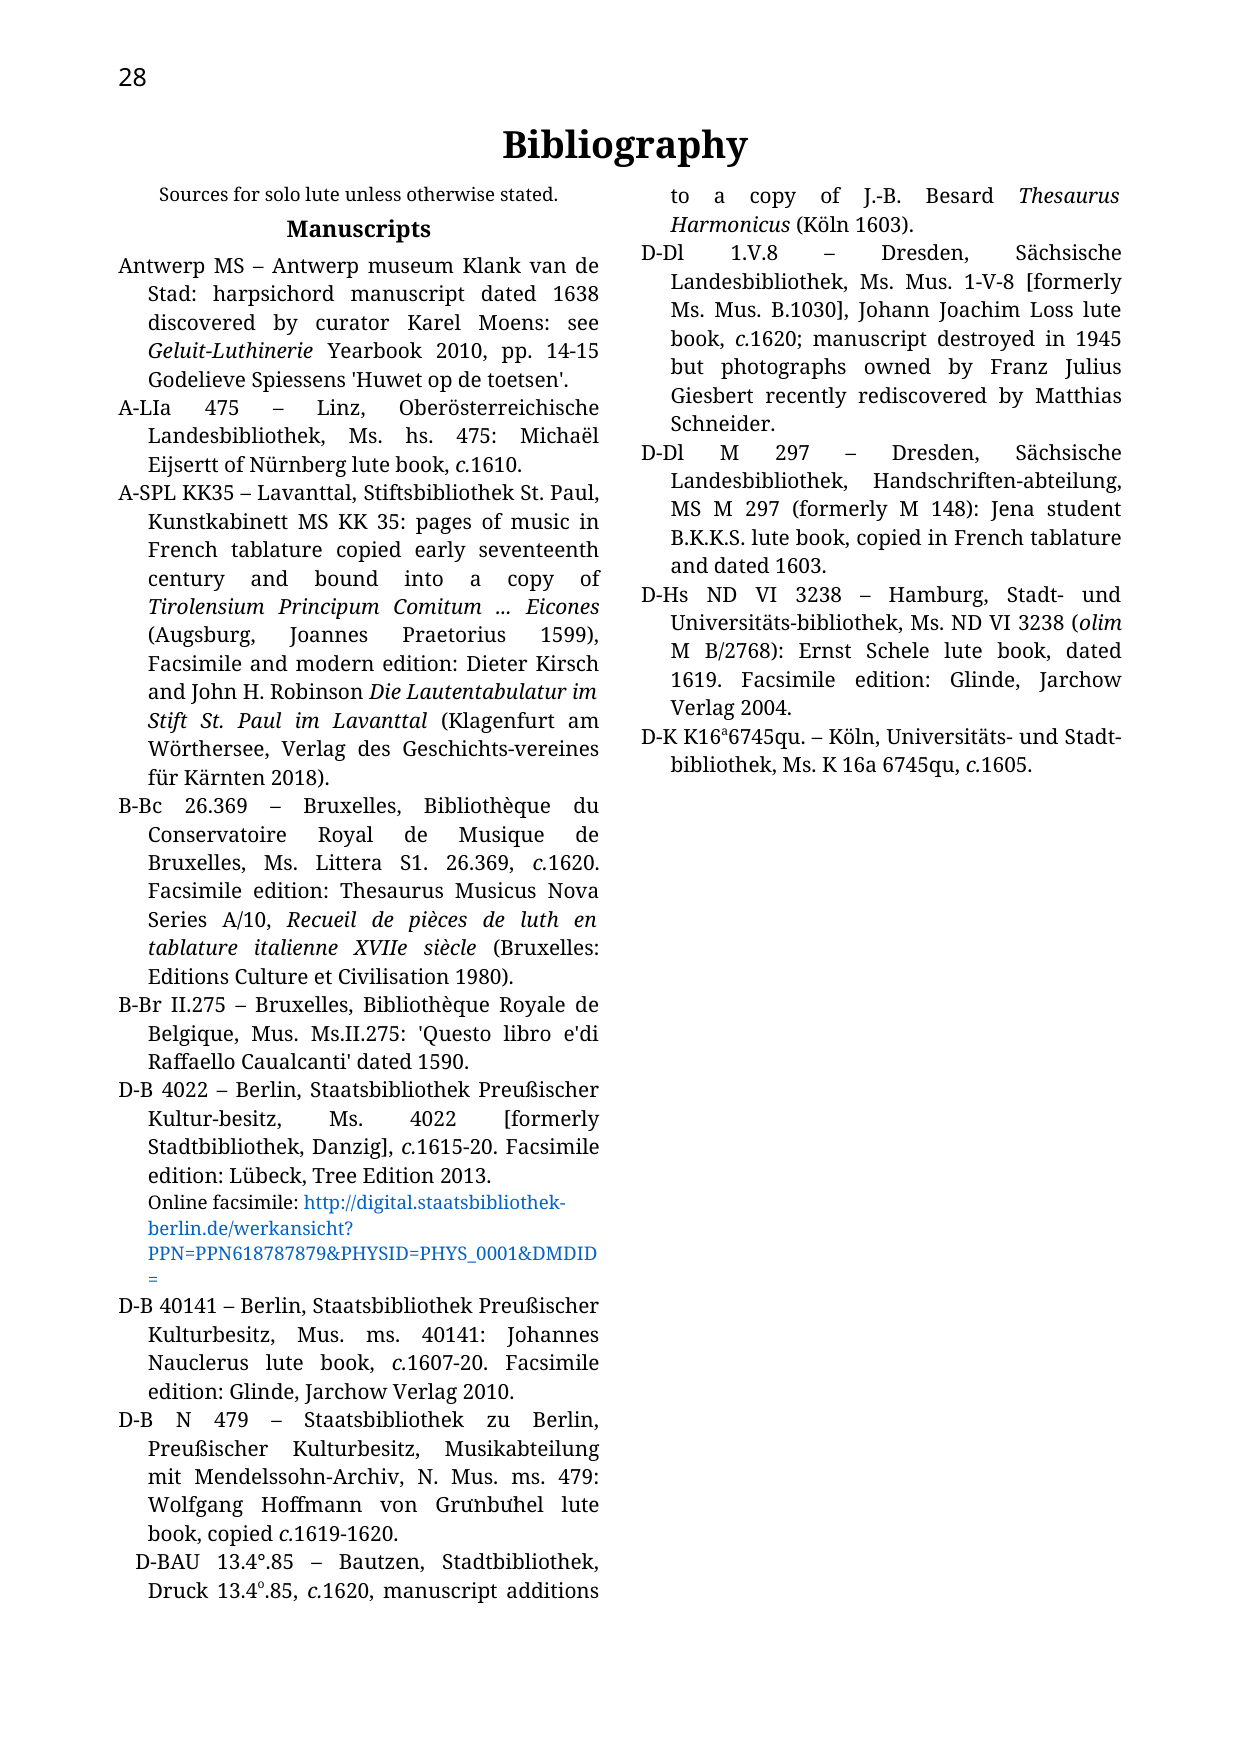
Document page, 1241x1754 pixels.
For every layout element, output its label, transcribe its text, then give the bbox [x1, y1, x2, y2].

text A-LIa 475 – Linz, Oberösterreichische Landesbibliothek, Ms. hs. 475: Michaël Eijsertt of Nürnberg lute book, c.1610. [118, 393, 599, 478]
text D-K K16a6745qu. – Köln, Universitäts- und Stadt-bibliothek, Ms. K 16a 6745qu, c.1605. [641, 722, 1122, 779]
text D-Dl 1.V.8 – Dresden, Sächsische Landesbibliothek, Ms. Mus. 1-V-8 [formerly Ms. Mus. B.1030], Johann Joachim Loss lute book, c.1620; manuscript destroyed in 1945 but photographs owned by Franz Julius Giesbert recently rediscovered by Matthias Schneider. [641, 238, 1122, 438]
text B-Bc 26.369 – Bruxelles, Bibliothèque du Conservatoire Royal de Musique de Bruxelles, Ms. Littera S1. 26.369, c.1620. Facsimile edition: Thesaurus Musicus Nova Series A/10, Recueil de pièces de luth en tablature italienne XVIIe siècle (Bruxelles: Editions Culture et Civilisation 1980). [118, 791, 599, 990]
text Bibliography [118, 118, 1122, 169]
text D-B 4022 – Berlin, Staatsbibliothek Preußischer Kultur-besitz, Ms. 4022 [formerly Stadtbibliothek, Danzig], c.1615-20. Facsimile edition: Lübeck, Tree Edition 2013. [118, 1076, 599, 1189]
text D-BAU 13.4°.85 – Bautzen, Stadtbibliothek, Druck 13.4o.85, c.1620, manuscript additions to a copy of J.-B. Besard Thesaurus Harmonicus (Köln 1603). [118, 1547, 599, 1604]
text D-B 40141 – Berlin, Staatsbibliothek Preußischer Kulturbesitz, Mus. ms. 40141: Johannes Nauclerus lute book, c.1607-20. Facsimile edition: Glinde, Jarchow Verlag 2010. [118, 1291, 599, 1405]
text D-B N 479 – Staatsbibliothek zu Berlin, Preußischer Kulturbesitz, Musikabteilung mit Mendelssohn-Archiv, N. Mus. ms. 479: Wolfgang Hoffmann von Grünbühel lute book, copied c.1619-1620. [118, 1405, 599, 1547]
text Manuscripts [118, 213, 599, 245]
text Sources for solo lute unless otherwise stated. [118, 182, 599, 207]
text D-Hs ND VI 3238 – Hamburg, Stadt- und Universitäts-bibliothek, Ms. ND VI 3238 (olim M B/2768): Ernst Schele lute book, dated 1619. Facsimile edition: Glinde, Jarchow Verlag 2004. [641, 580, 1122, 722]
text Antwerp MS – Antwerp museum Klank van de Stad: harpsichord manuscript dated 1638 discovered by curator Karel Moens: see Geluit-Luthinerie Yearbook 2010, pp. 14-15 Godelieve Spiessens 'Huwet op de toetsen'. [118, 251, 599, 393]
text A-SPL KK35 – Lavanttal, Stiftsbibliothek St. Paul, Kunstkabinett MS KK 35: pages of music in French tablature copied early seventeenth century and bound into a copy of Tirolensium Principum Comitum ... Eicones (Augsburg, Joannes Praetorius 1599), Facsimile and modern edition: Dieter Kirsch and John H. Robinson Die Lautentabulatur im Stift St. Paul im Lavanttal (Klagenfurt am Wörthersee, Verlag des Geschichts-vereines für Kärnten 2018). [118, 478, 599, 791]
text D-BAU 13.4°.85 – Bautzen, Stadtbibliothek, Druck 13.4o.85, c.1620, manuscript additions to a copy of J.-B. Besard Thesaurus Harmonicus (Köln 1603). [641, 182, 1122, 238]
text Online facsimile: http://digital.staatsbibliothek-berlin.de/werkansicht?PPN=PPN618787879&PHYSID=PHYS_0001&DMDID= [118, 1189, 599, 1291]
text D-Dl M 297 – Dresden, Sächsische Landesbibliothek, Handschriften-abteilung, MS M 297 (formerly M 148): Jena student B.K.K.S. lute book, copied in French tablature and dated 1603. [641, 438, 1122, 580]
text B-Br II.275 – Bruxelles, Bibliothèque Royale de Belgique, Mus. Ms.II.275: 'Questo libro e'di Raffaello Caualcanti' dated 1590. [118, 990, 599, 1076]
